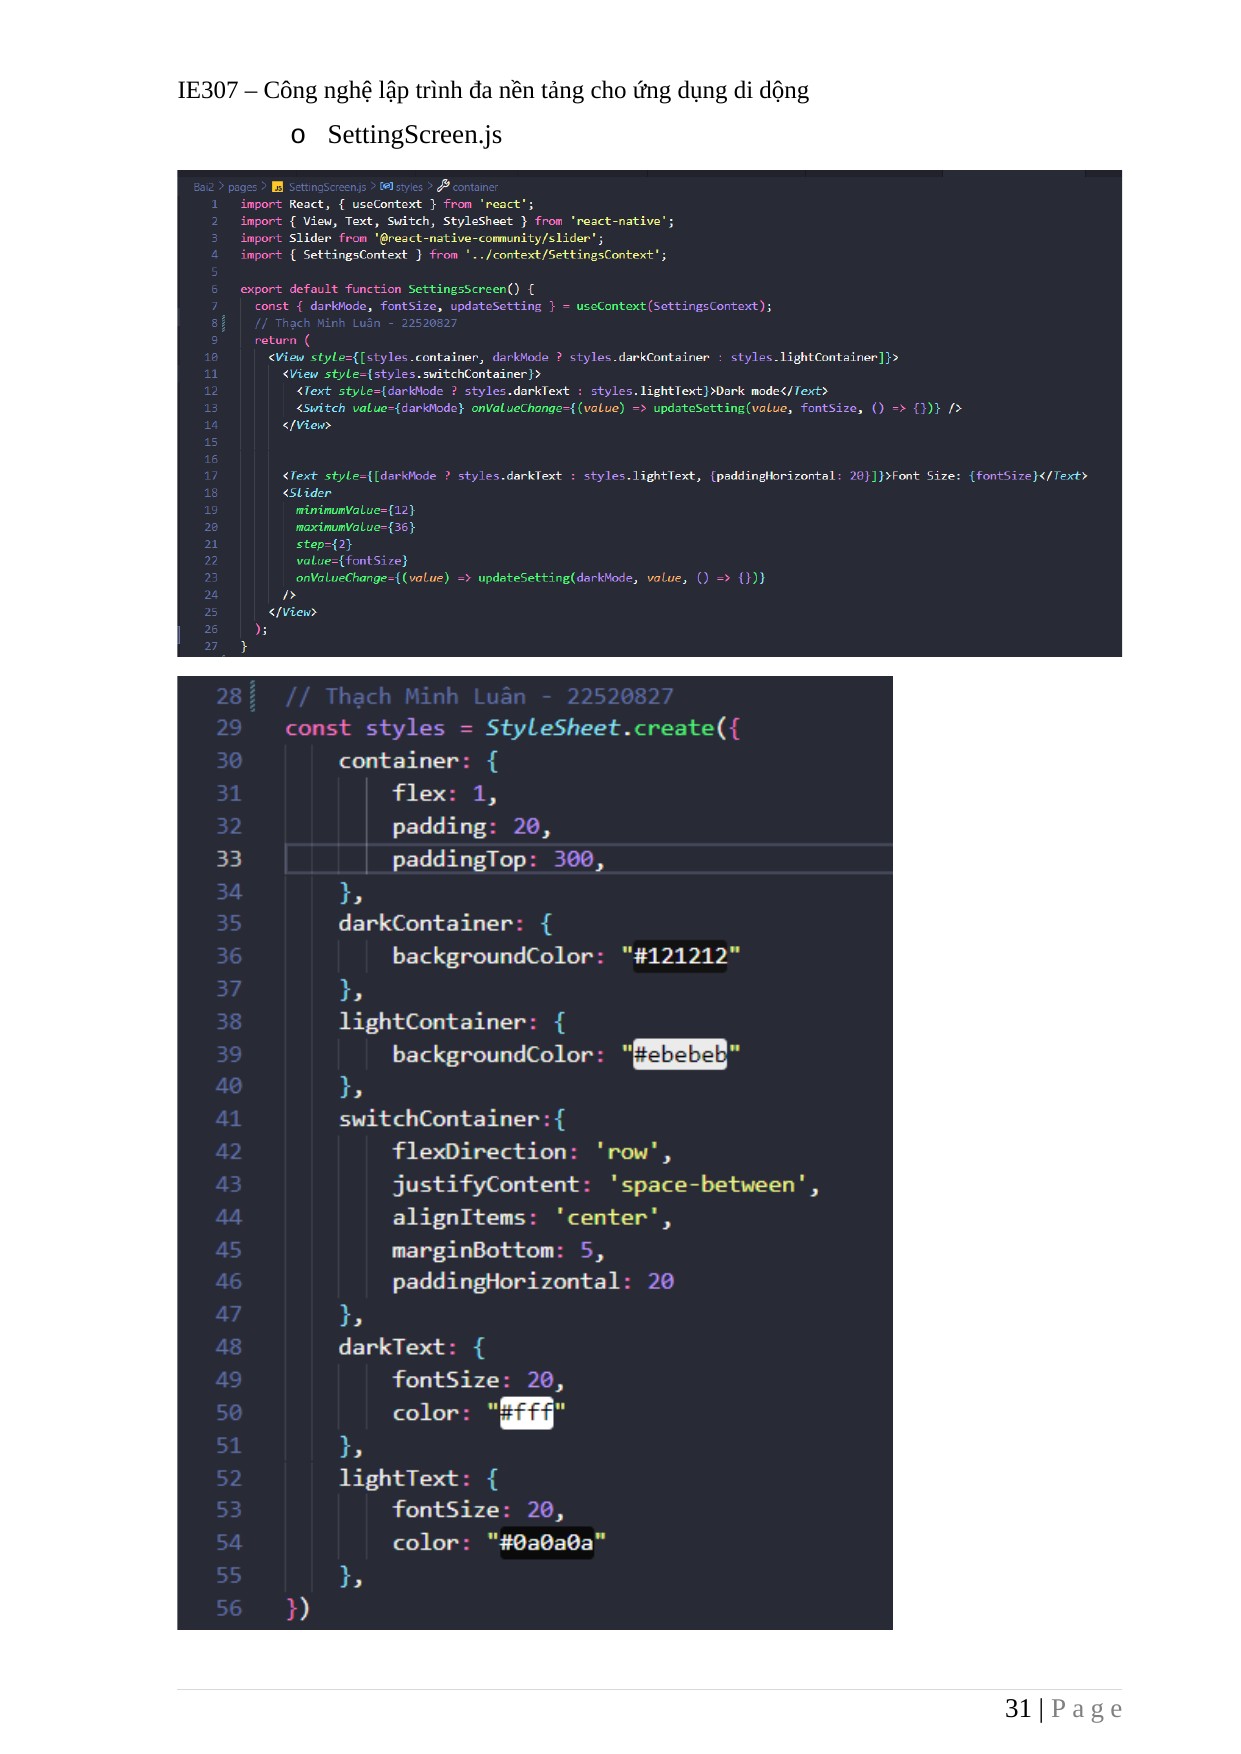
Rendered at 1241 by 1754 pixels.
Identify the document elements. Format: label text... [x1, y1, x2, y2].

list SettingScreen.js [290, 118, 1122, 152]
picture [177, 170, 1123, 657]
picture [177, 676, 893, 1630]
